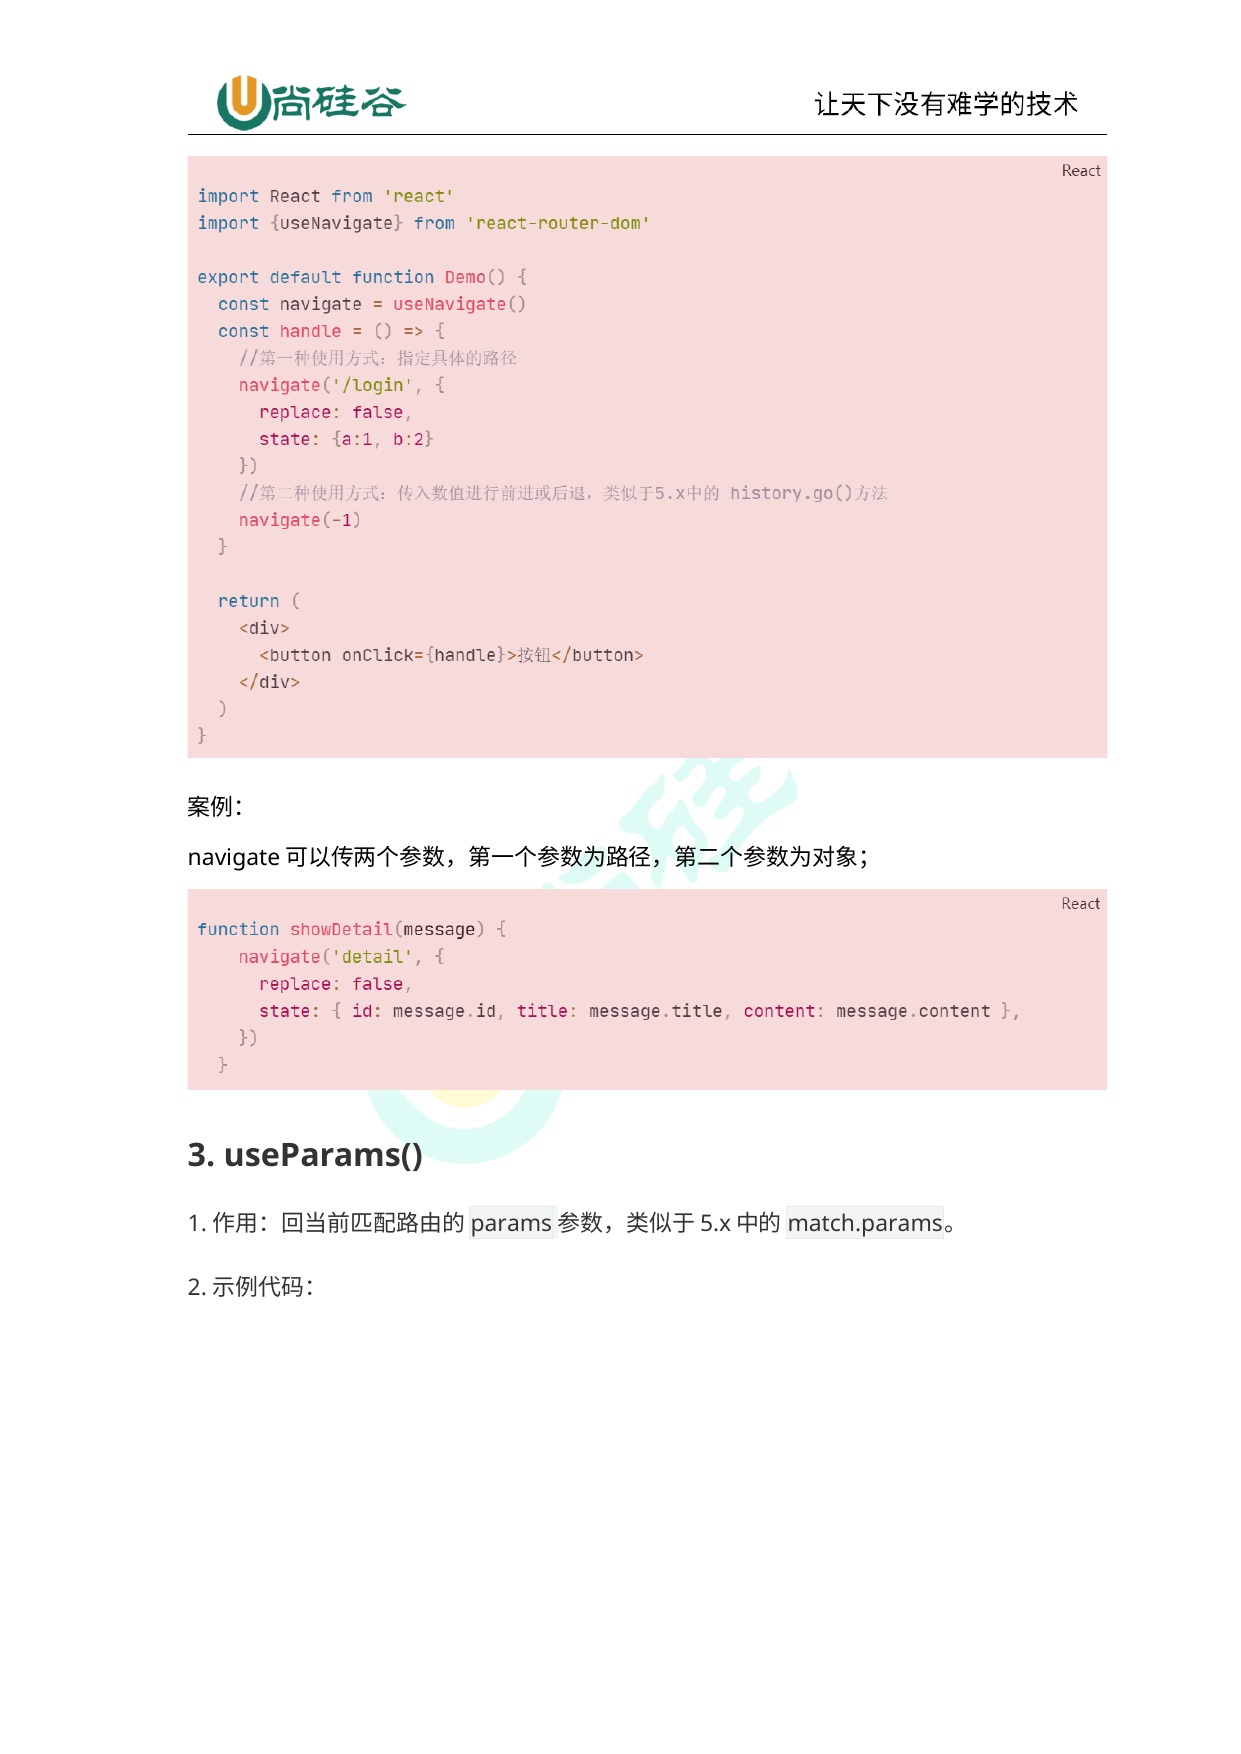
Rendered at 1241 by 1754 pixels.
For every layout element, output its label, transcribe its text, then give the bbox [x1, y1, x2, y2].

text 1. 作用：回当前匹配路由的params参数，类似于5.x中的match.params。 [187, 1205, 1107, 1239]
list 案例： [187, 789, 1107, 822]
list navigate可以传两个参数，第一个参数为路径，第二个参数为对象； [187, 839, 1107, 872]
picture [187, 156, 1108, 758]
subtitle 3. useParams() [187, 1132, 1107, 1176]
picture [187, 889, 1108, 1090]
picture [215, 73, 1080, 132]
text 2. 示例代码： [187, 1268, 1107, 1302]
